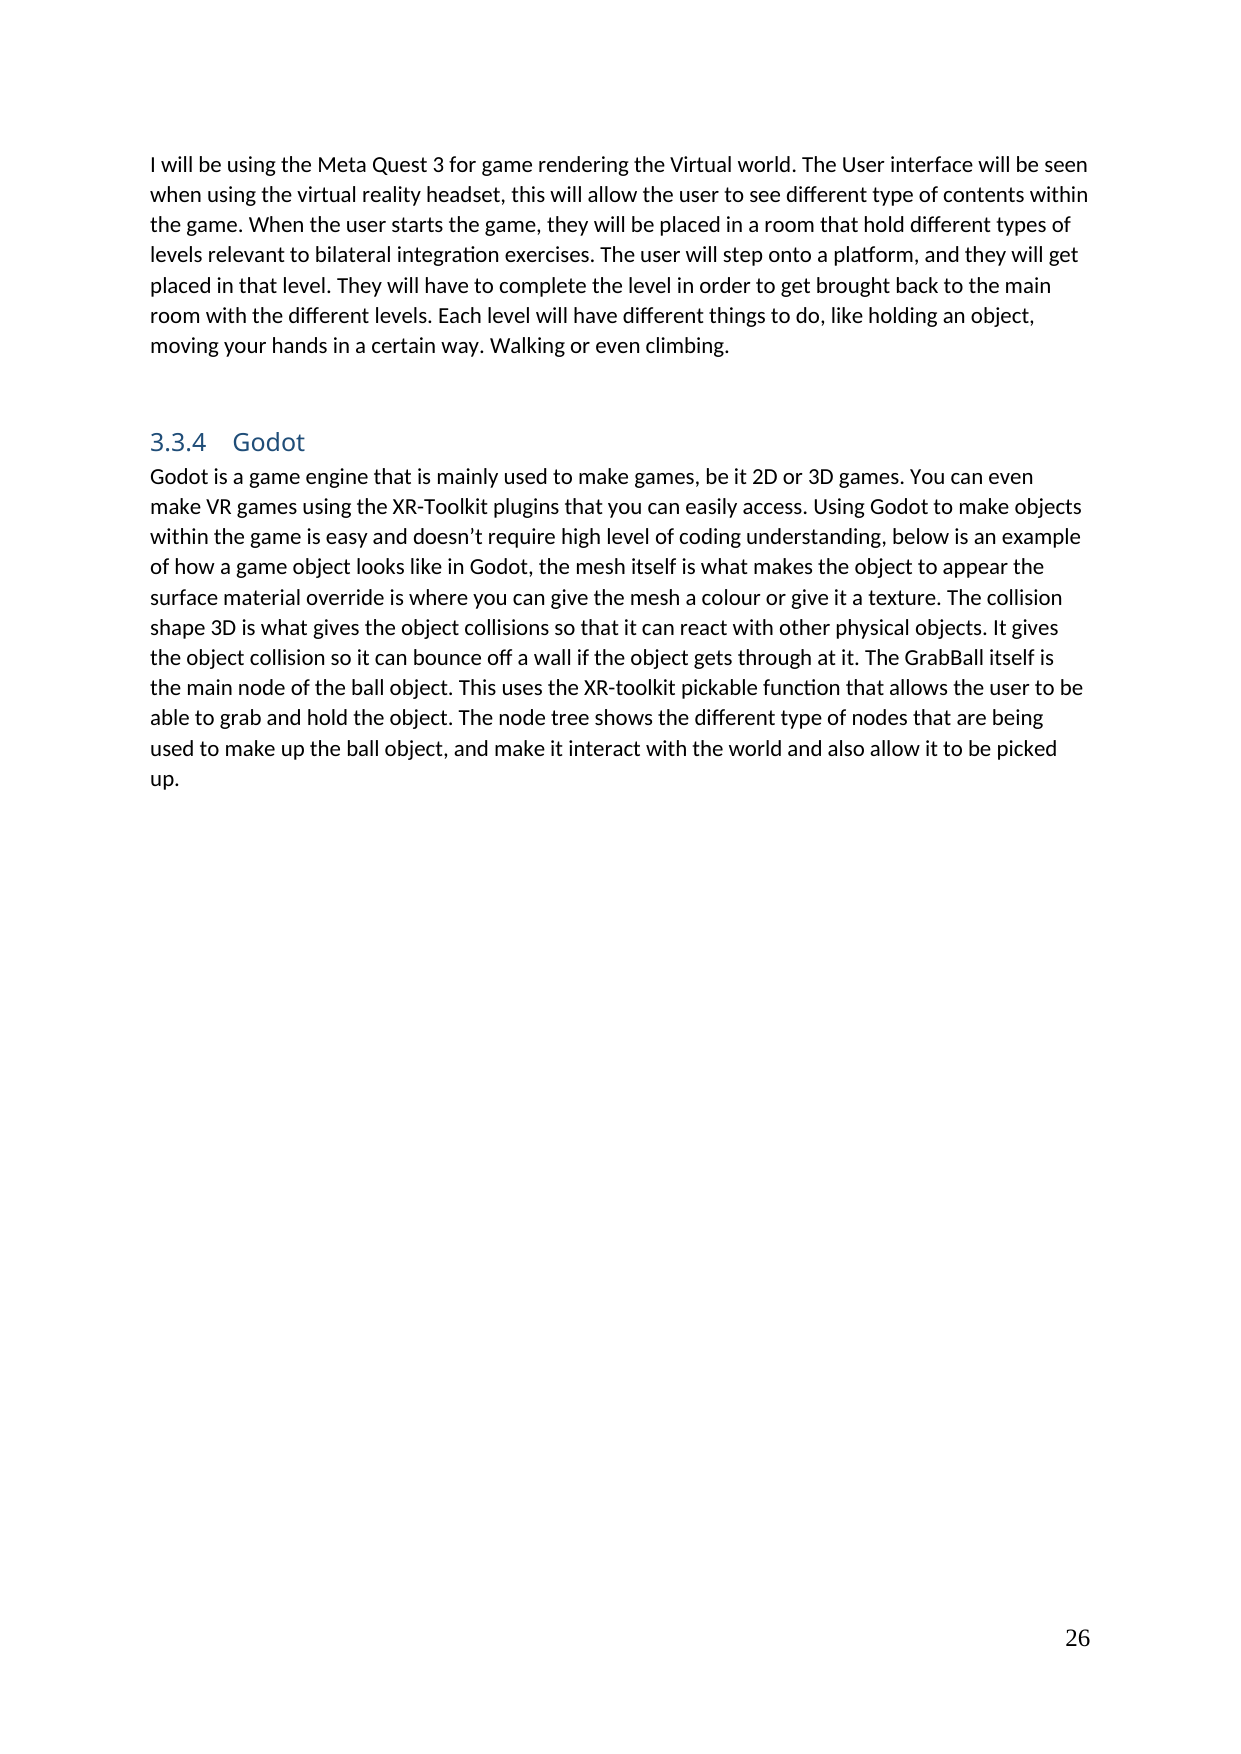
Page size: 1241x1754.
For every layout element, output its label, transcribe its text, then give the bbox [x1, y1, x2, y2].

text Godot is a game engine that is mainly used to make games, be it 2D or 3D games. You can even make VR games using the XR-Toolkit plugins that you can easily access. Using Godot to make objects within the game is easy and doesn’t require high level of coding understanding, below is an example of how a game object looks like in Godot, the mesh itself is what makes the object to appear the surface material override is where you can give the mesh a colour or give it a texture. The collision shape 3D is what gives the object collisions so that it can react with other physical objects. It gives the object collision so it can bounce off a wall if the object gets through at it. The GrabBall itself is the main node of the ball object. This uses the XR-toolkit pickable function that allows the user to be able to grab and hold the object. The node tree shows the different type of nodes that are being used to make up the ball object, and make it interact with the world and also allow it to be picked up. [150, 462, 1090, 792]
text I will be using the Meta Quest 3 for game rendering the Virtual world. The User interface will be seen when using the virtual reality headset, this will allow the user to see different type of contents within the game. When the user starts the game, they will be placed in a room that hold different types of levels relevant to bilateral integration exercises. The user will step onto a platform, and they will get placed in that level. They will have to complete the level in order to get brought back to the main room with the different levels. Each level will have different things to do, like holding an object, moving your hands in a certain way. Walking or even climbing. [150, 150, 1090, 359]
subtitle 3.3.4 Godot [150, 425, 1090, 459]
